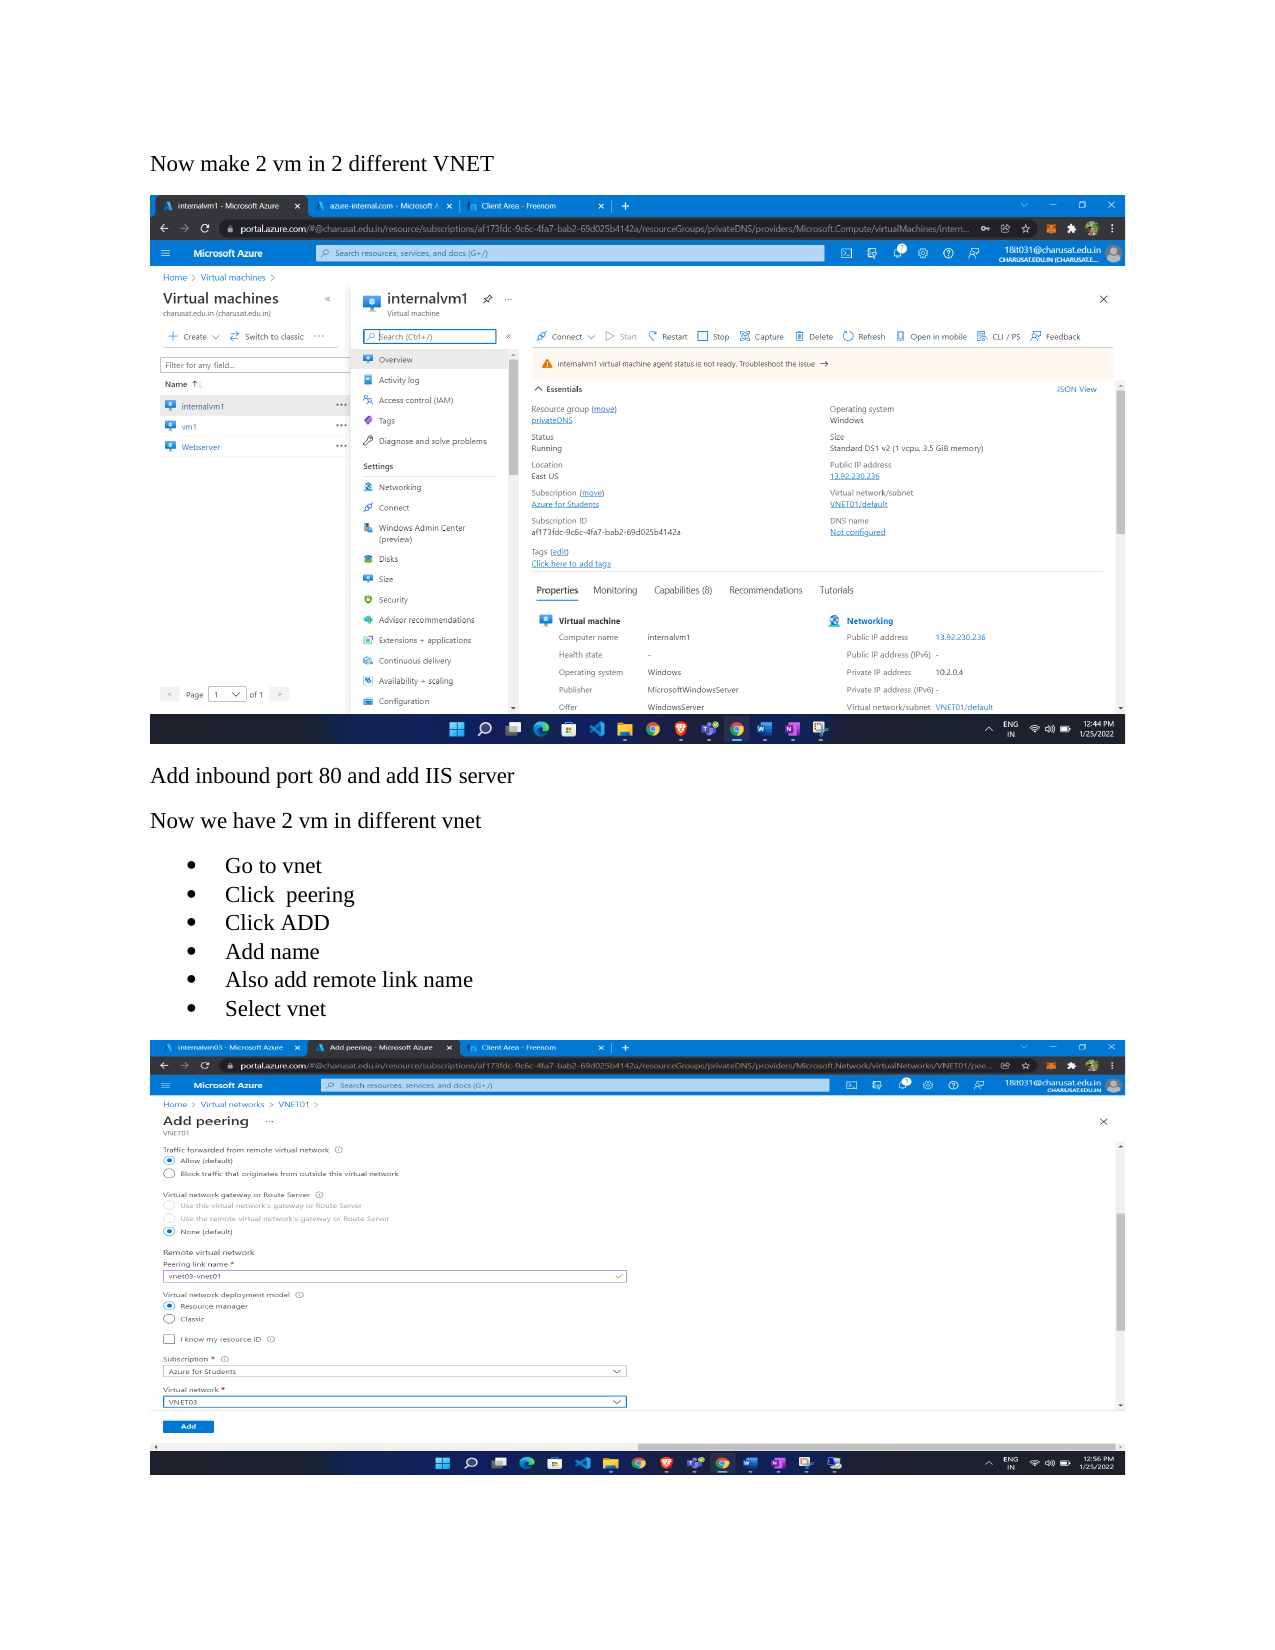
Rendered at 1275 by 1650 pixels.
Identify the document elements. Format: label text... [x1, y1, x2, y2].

list Go to vnet [187, 853, 1125, 879]
list Select vnet [187, 995, 1125, 1021]
picture [150, 1040, 1125, 1475]
list Also add remote link name [187, 966, 1125, 993]
list Click peering [187, 881, 1125, 907]
text Now make 2 vm in 2 different VNET [150, 150, 1125, 176]
text Add inbound port 80 and add IIS server [150, 762, 1125, 789]
list Click ADD [187, 909, 1125, 936]
list Add name [187, 938, 1125, 964]
text Now we have 2 vm in different vnet [150, 807, 1125, 834]
picture [150, 195, 1125, 744]
